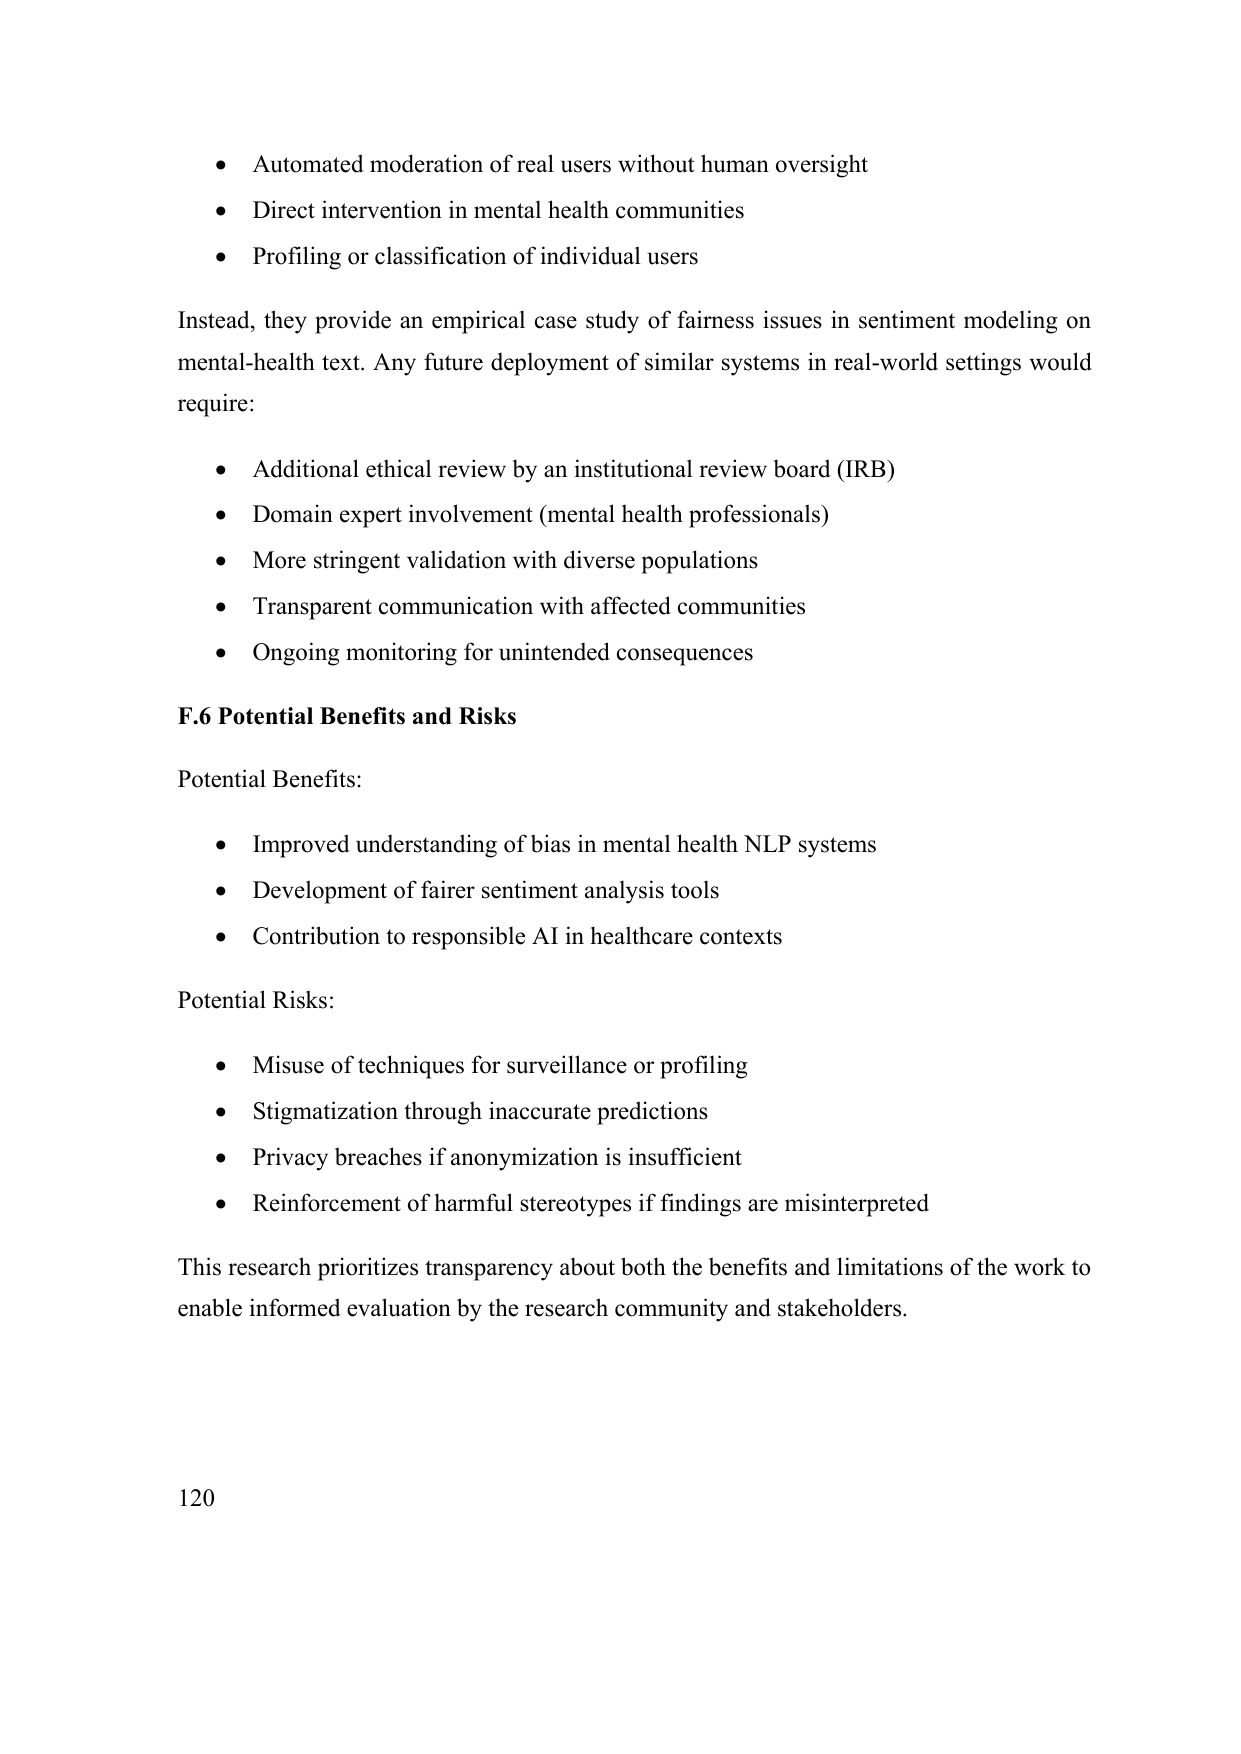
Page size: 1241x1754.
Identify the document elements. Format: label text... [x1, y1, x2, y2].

text F.6 Potential Benefits and Risks [177, 702, 1092, 730]
text Instead, they provide an empirical case study of fairness issues in sentiment modeling on mental-health text. Any future deployment of similar systems in real-world settings would require: [177, 306, 1092, 417]
list Contribution to responsible AI in healthcare contexts [215, 919, 1092, 950]
list Profiling or classification of individual users [215, 239, 1092, 270]
text Potential Risks: [177, 986, 1092, 1013]
list Development of fairer sentiment analysis tools [215, 873, 1092, 904]
list Domain expert involvement (mental health professionals) [215, 498, 1092, 528]
list Direct intervention in mental health communities [215, 194, 1092, 224]
list Improved understanding of bias in mental health NLP systems [215, 827, 1092, 858]
list Privacy breaches if anonymization is insufficient [215, 1140, 1092, 1171]
list Stigmatization through inaccurate predictions [215, 1094, 1092, 1125]
list Reinforcement of harmful stereotypes if findings are misinterpreted [215, 1186, 1092, 1217]
text Potential Benefits: [177, 765, 1092, 792]
list Additional ethical review by an institutional review board (IRB) [215, 452, 1092, 482]
list Automated moderation of real users without human oversight [215, 148, 1092, 178]
list Ongoing monitoring for unintended consequences [215, 636, 1092, 666]
list Transparent communication with affected communities [215, 590, 1092, 620]
list Misuse of techniques for surveillance or profiling [215, 1048, 1092, 1079]
text This research prioritizes transparency about both the benefits and limitations of the work to enable informed evaluation by the research community and stakeholders. [177, 1253, 1092, 1322]
list More stringent validation with diverse populations [215, 544, 1092, 574]
